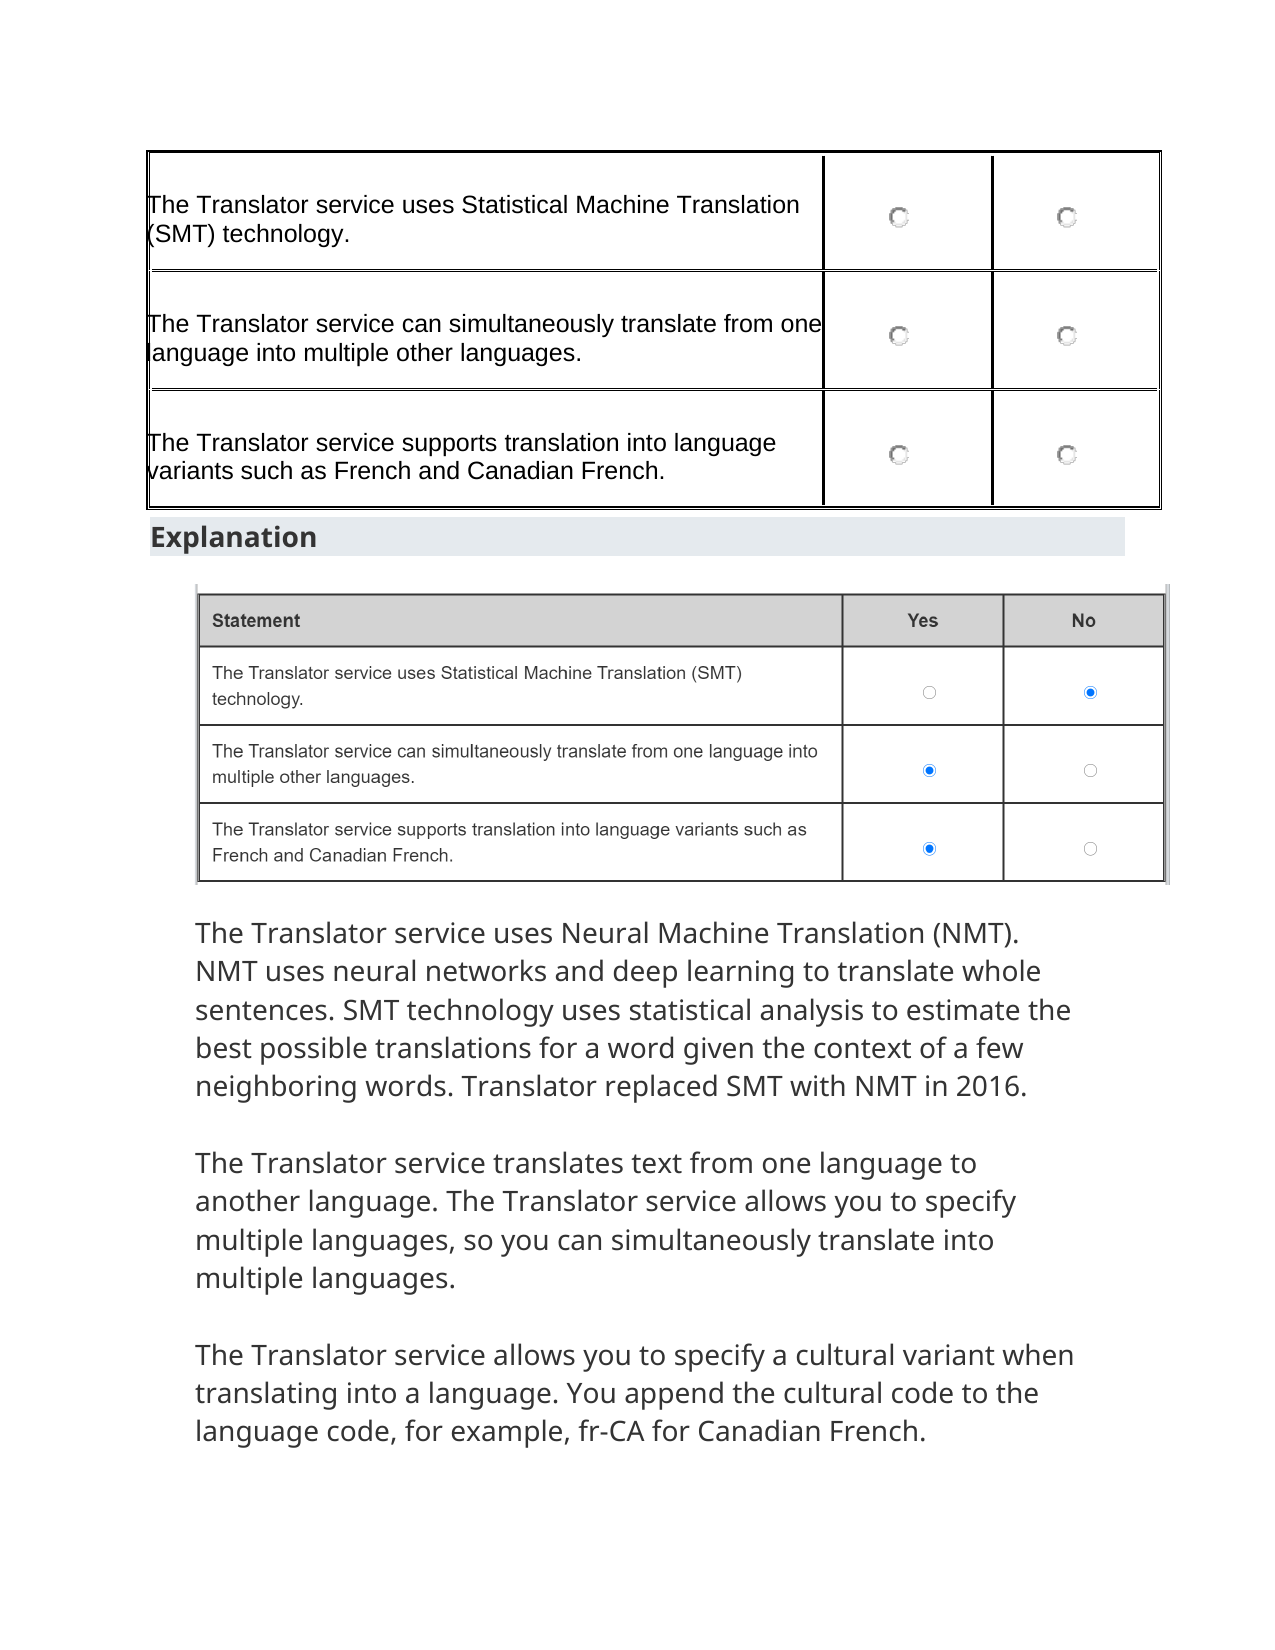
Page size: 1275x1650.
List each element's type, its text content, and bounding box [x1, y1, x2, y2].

table_cell [992, 388, 1159, 506]
table_cell The Translator service uses Statistical Machine Translation (SMT) technology. [150, 153, 823, 269]
table_cell [823, 391, 992, 506]
table_cell The Translator service supports translation into language variants such as French and Canadian French. [150, 388, 823, 506]
picture [194, 584, 1170, 885]
table_cell [992, 153, 1159, 269]
table_cell [992, 269, 1160, 387]
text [195, 913, 1080, 1488]
table_cell [823, 153, 992, 269]
table_cell [825, 272, 991, 387]
table_cell The Translator service can simultaneously translate from one language into multiple other languages. [148, 269, 823, 387]
text Explanation [150, 517, 1125, 556]
